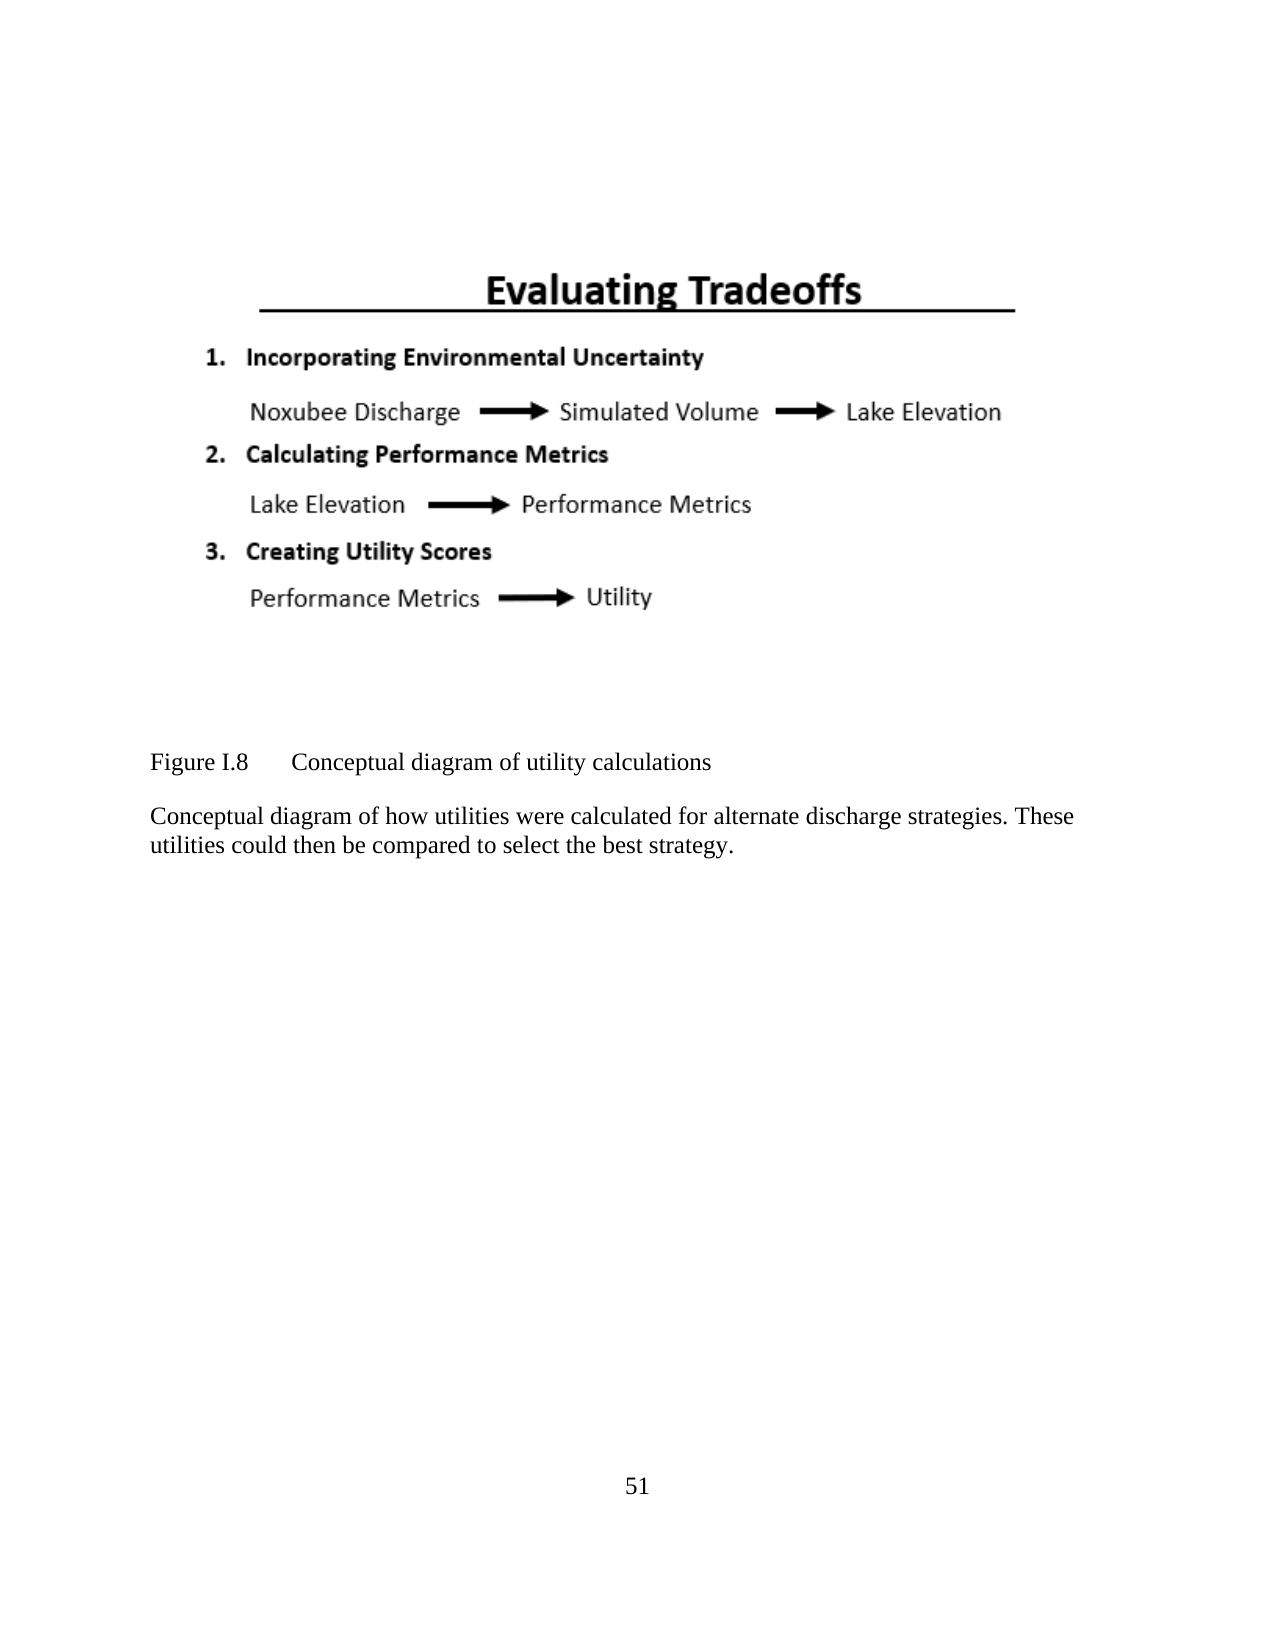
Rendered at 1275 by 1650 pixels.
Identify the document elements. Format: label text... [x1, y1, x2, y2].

picture [150, 228, 1125, 723]
text Conceptual diagram of how utilities were calculated for alternate discharge strategies. These utilities could then be compared to select the best strategy. [150, 801, 1125, 859]
title Conceptual diagram of utility calculations [150, 747, 1125, 776]
